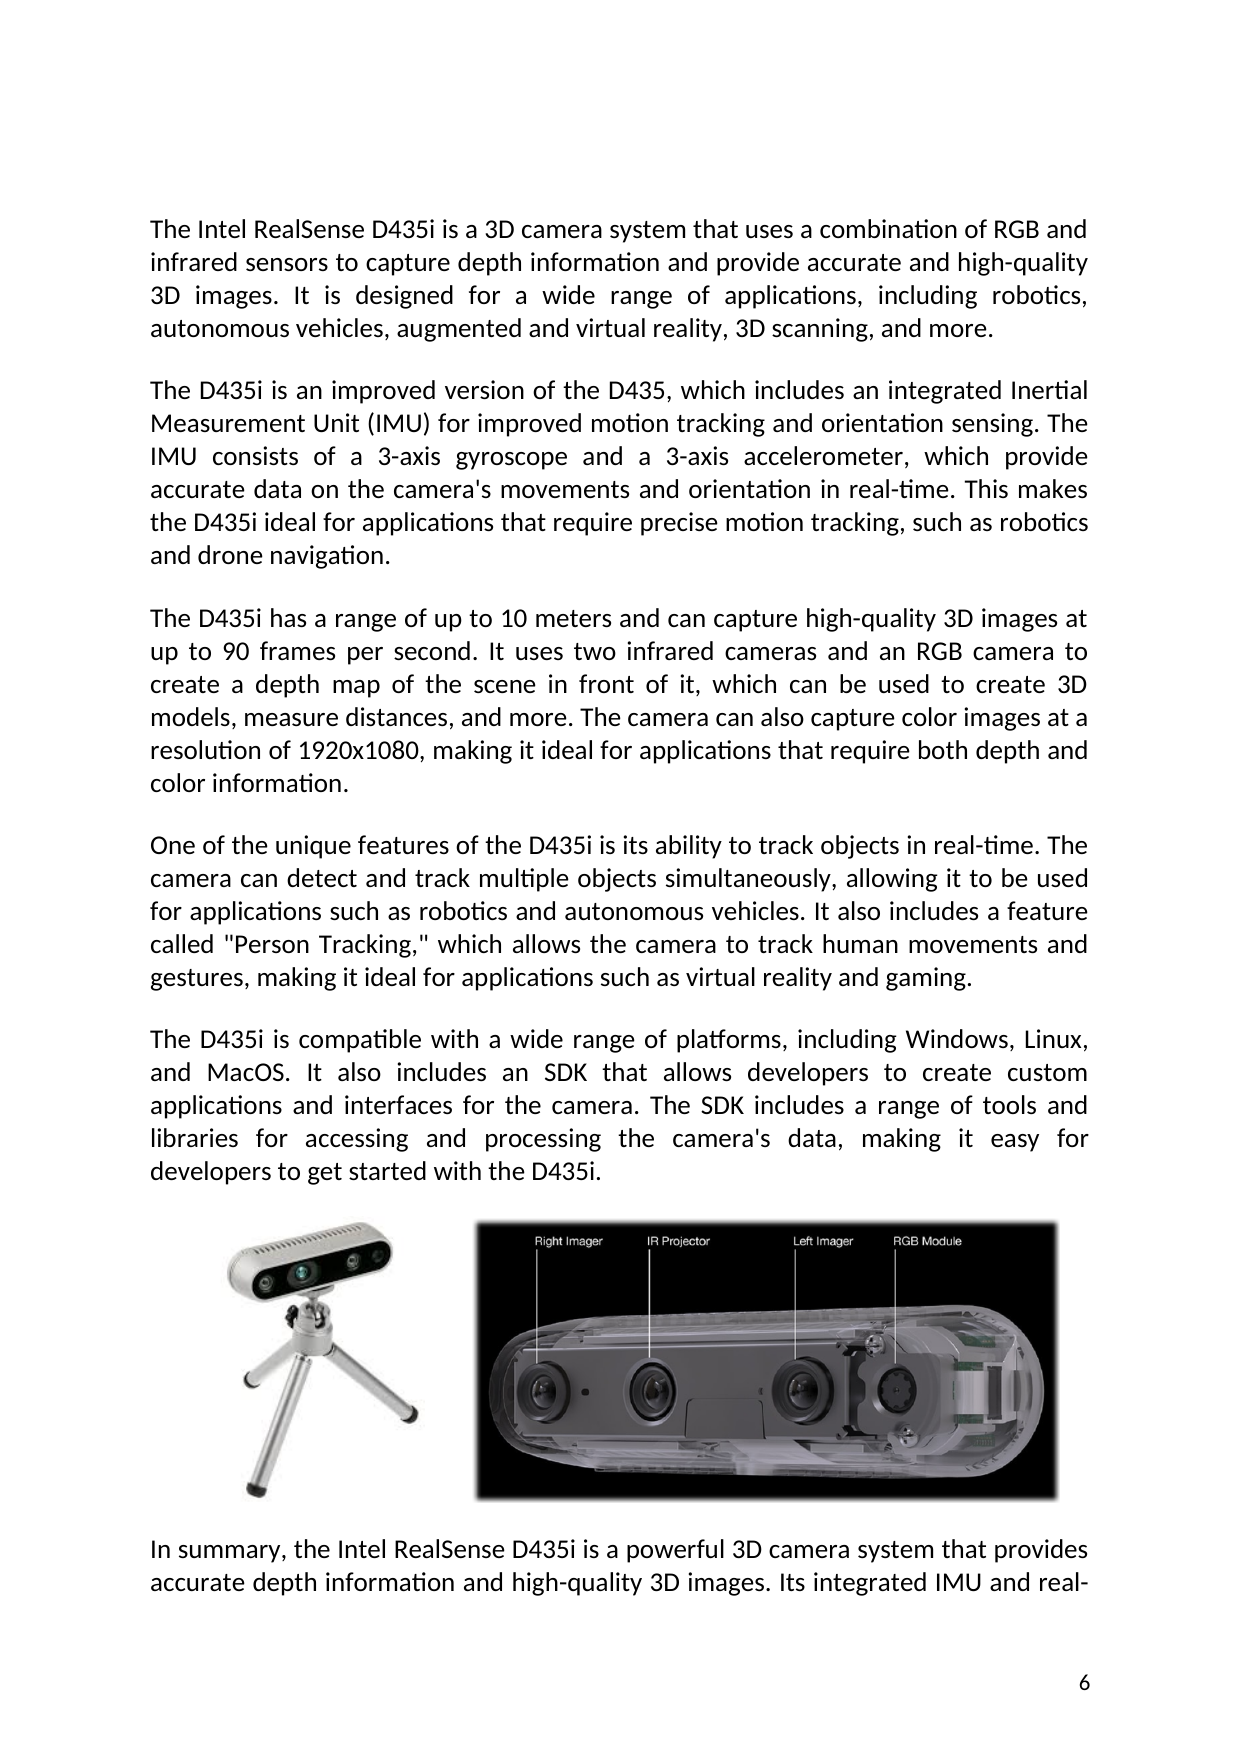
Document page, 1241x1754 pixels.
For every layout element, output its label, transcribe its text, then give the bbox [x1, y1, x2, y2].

text The D435i has a range of up to 10 meters and can capture high-quality 3D images at up to 90 frames per second. It uses two infrared cameras and an RGB camera to create a depth map of the scene in front of it, which can be used to create 3D models, measure distances, and more. The camera can also capture color images at a resolution of 1920x1080, making it ideal for applications that require both depth and color information. [150, 601, 1090, 799]
text The Intel RealSense D435i is a 3D camera system that uses a combination of RGB and infrared sensors to capture depth information and provide accurate and high-quality 3D images. It is designed for a wide range of applications, including robotics, autonomous vehicles, augmented and virtual reality, 3D scanning, and more. [150, 212, 1090, 344]
text The D435i is an improved version of the D435, which includes an integrated Inertial Measurement Unit (IMU) for improved motion tracking and orientation sensing. The IMU consists of a 3-axis gyroscope and a 3-axis accelerometer, which provide accurate data on the camera's movements and orientation in real-time. This makes the D435i ideal for applications that require precise motion tracking, such as robotics and drone navigation. [150, 373, 1090, 572]
picture [180, 1216, 467, 1503]
picture [480, 1226, 1053, 1496]
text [150, 1532, 1090, 1598]
text One of the unique features of the D435i is its ability to track objects in real-time. The camera can detect and track multiple objects simultaneously, allowing it to be used for applications such as robotics and autonomous vehicles. It also includes a feature called "Person Tracking," which allows the camera to track human movements and gestures, making it ideal for applications such as virtual reality and gaming. [150, 828, 1090, 993]
text The D435i is compatible with a wide range of platforms, including Windows, Linux, and MacOS. It also includes an SDK that allows developers to create custom applications and interfaces for the camera. The SDK includes a range of tools and libraries for accessing and processing the camera's data, making it easy for developers to get started with the D435i. [150, 1022, 1090, 1187]
